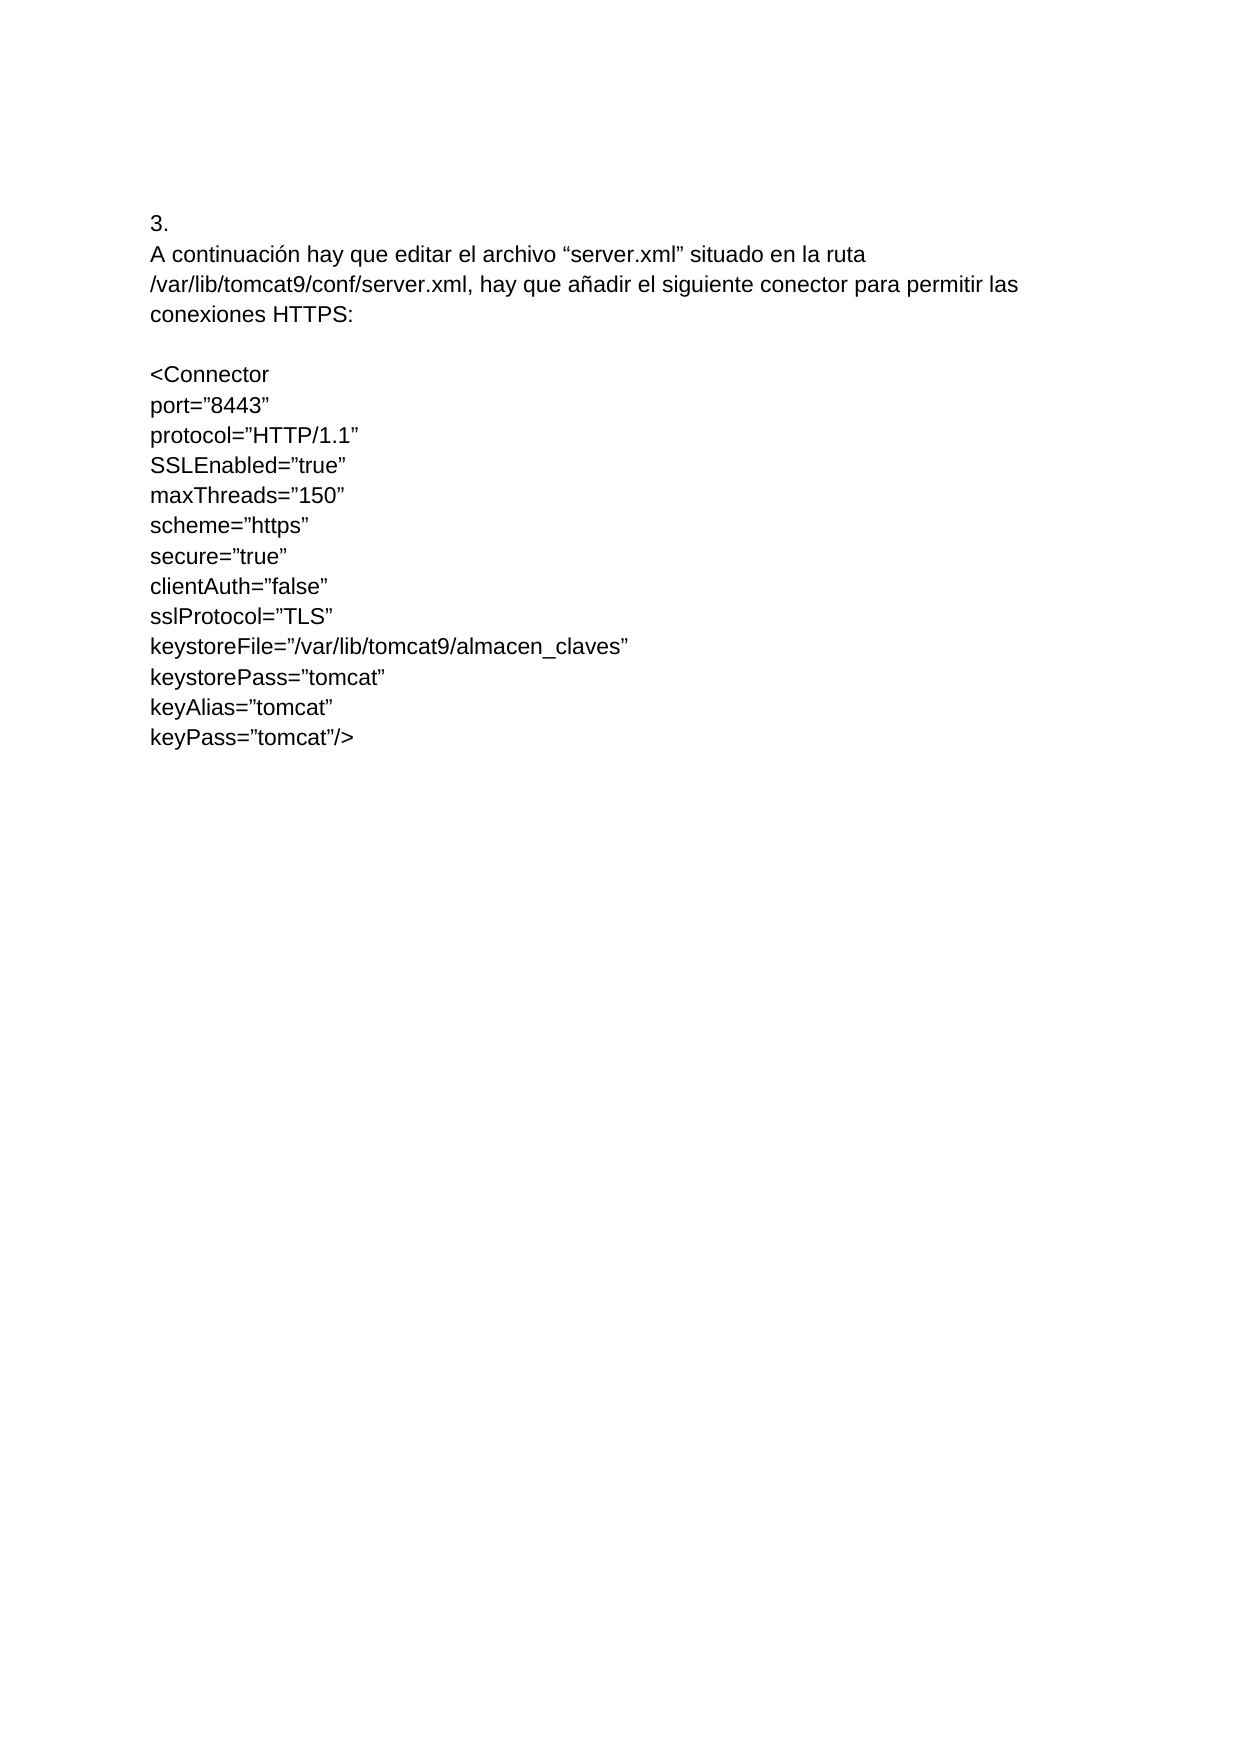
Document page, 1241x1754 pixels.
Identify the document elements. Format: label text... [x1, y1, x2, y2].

text protocol=”HTTP/1.1” [150, 422, 1090, 448]
text keyAlias=”tomcat” [150, 694, 1090, 720]
text maxThreads=”150” [150, 482, 1090, 509]
text <Connector [150, 361, 1090, 388]
text scheme=”https” [150, 512, 1090, 539]
text A continuación hay que editar el archivo “server.xml” situado en la ruta /var/lib/tomcat9/conf/server.xml, hay que añadir el siguiente conector para permitir las conexiones HTTPS: [150, 241, 1090, 327]
text keyPass=”tomcat”/> [150, 724, 1090, 750]
text 3. [150, 210, 1090, 237]
text sslProtocol=”TLS” [150, 603, 1090, 629]
text keystorePass=”tomcat” [150, 663, 1090, 690]
text SSLEnabled=”true” [150, 452, 1090, 478]
text keystoreFile=”/var/lib/tomcat9/almacen_claves” [150, 633, 1090, 660]
text port=”8443” [150, 392, 1090, 418]
text secure=”true” [150, 543, 1090, 569]
text clientAuth=”false” [150, 573, 1090, 599]
